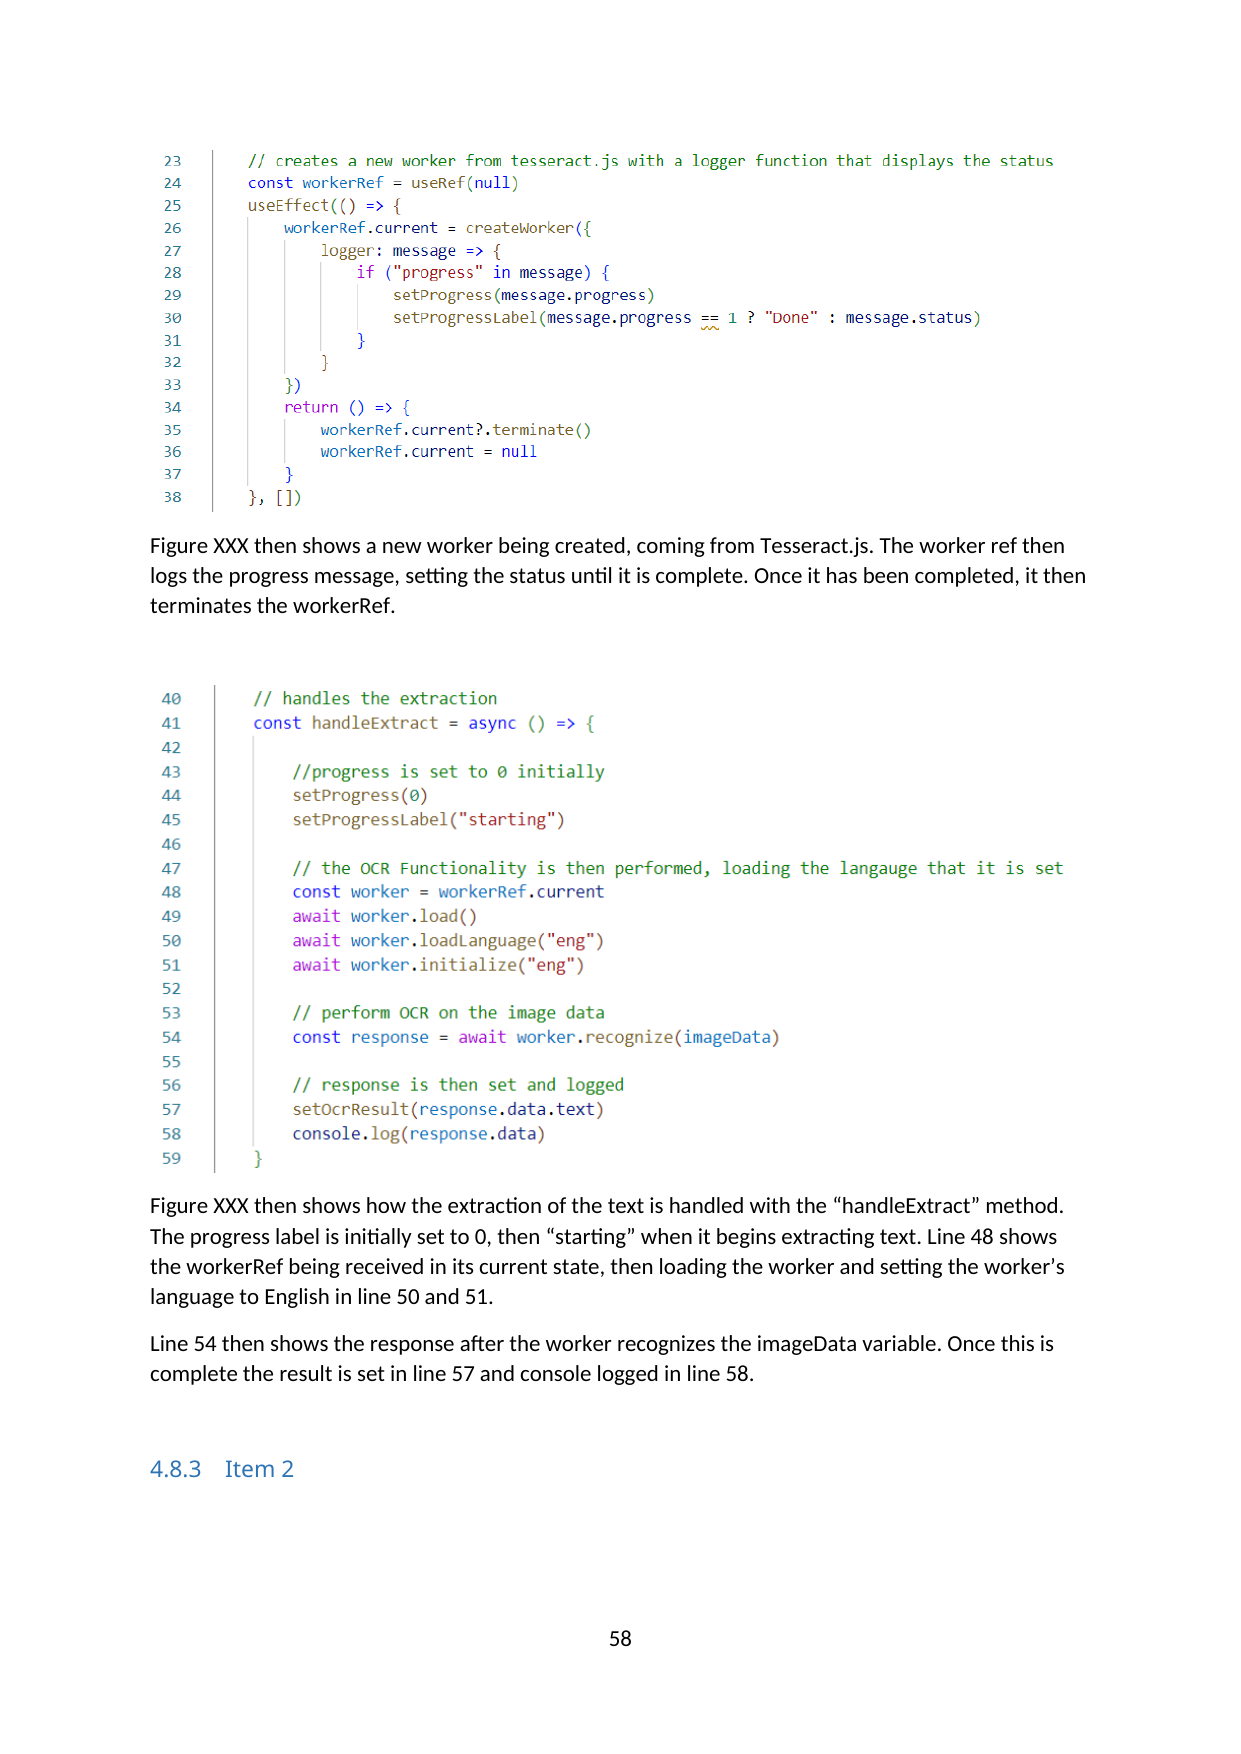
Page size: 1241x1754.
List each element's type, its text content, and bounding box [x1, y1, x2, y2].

picture [150, 150, 1091, 512]
text Figure XXX then shows a new worker being created, coming from Tesseract.js. The worker ref then logs the progress message, setting the status until it is complete. Once it has been completed, it then terminates the workerRef. [150, 531, 1090, 619]
subtitle Item 2 [150, 1453, 1090, 1484]
picture [150, 685, 1091, 1173]
text Figure XXX then shows how the extraction of the text is handled with the “handleExtract” method. The progress label is initially set to 0, then “starting” when it begins extracting text. Line 48 shows the workerRef being received in its current state, then loading the worker and setting the worker’s language to English in line 50 and 51. [150, 1192, 1090, 1310]
text Line 54 then shows the response after the worker recognizes the imageData variable. Once this is complete the result is set in line 57 and console logged in line 58. [150, 1329, 1090, 1387]
